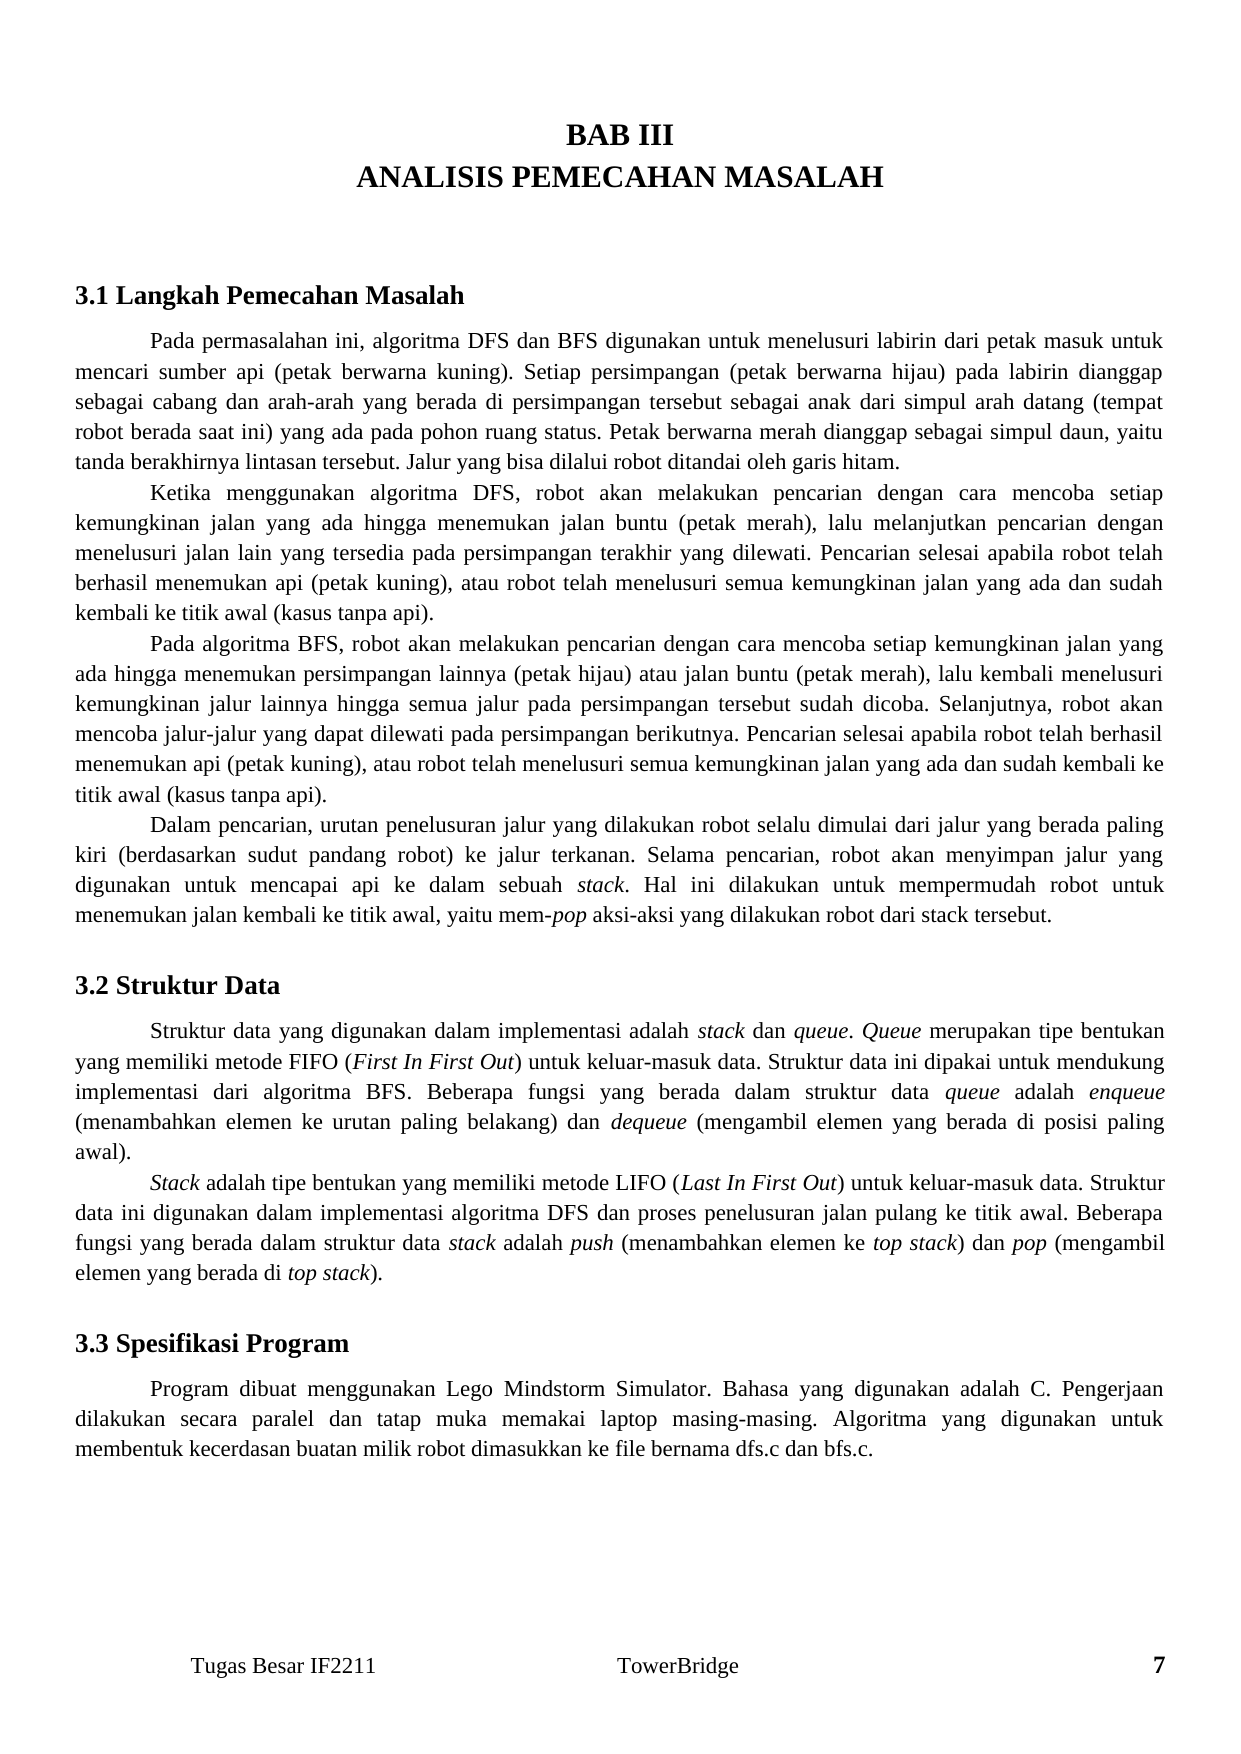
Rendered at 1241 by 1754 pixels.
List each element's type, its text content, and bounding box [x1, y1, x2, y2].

subtitle 3.1 Langkah Pemecahan Masalah [75, 279, 1165, 311]
text Ketika menggunakan algoritma DFS, robot akan melakukan pencarian dengan cara mencoba setiap kemungkinan jalan yang ada hingga menemukan jalan buntu (petak merah), lalu melanjutkan pencarian dengan menelusuri jalan lain yang tersedia pada persimpangan terakhir yang dilewati. Pencarian selesai apabila robot telah berhasil menemukan api (petak kuning), atau robot telah menelusuri semua kemungkinan jalan yang ada dan sudah kembali ke titik awal (kasus tanpa api). [75, 479, 1165, 626]
text Pada algoritma BFS, robot akan melakukan pencarian dengan cara mencoba setiap kemungkinan jalan yang ada hingga menemukan persimpangan lainnya (petak hijau) atau jalan buntu (petak merah), lalu kembali menelusuri kemungkinan jalur lainnya hingga semua jalur pada persimpangan tersebut sudah dicoba. Selanjutnya, robot akan mencoba jalur-jalur yang dapat dilewati pada persimpangan berikutnya. Pencarian selesai apabila robot telah berhasil menemukan api (petak kuning), atau robot telah menelusuri semua kemungkinan jalan yang ada dan sudah kembali ke titik awal (kasus tanpa api). [75, 630, 1165, 807]
subtitle BAB III ANALISIS PEMECAHAN MASALAH [75, 117, 1165, 194]
subtitle 3.3 Spesifikasi Program [75, 1327, 1165, 1358]
subtitle 3.2 Struktur Data [75, 969, 1165, 1000]
text Program dibuat menggunakan Lego Mindstorm Simulator. Bahasa yang digunakan adalah C. Pengerjaan dilakukan secara paralel dan tatap muka memakai laptop masing-masing. Algoritma yang digunakan untuk membentuk kecerdasan buatan milik robot dimasukkan ke file bernama dfs.c dan bfs.c. [75, 1375, 1165, 1462]
text Stack adalah tipe bentukan yang memiliki metode LIFO (Last In First Out) untuk keluar-masuk data. Struktur data ini digunakan dalam implementasi algoritma DFS dan proses penelusuran jalan pulang ke titik awal. Beberapa fungsi yang berada dalam struktur data stack adalah push (menambahkan elemen ke top stack) dan pop (mengambil elemen yang berada di top stack). [75, 1168, 1165, 1286]
text Dalam pencarian, urutan penelusuran jalur yang dilakukan robot selalu dimulai dari jalur yang berada paling kiri (berdasarkan sudut pandang robot) ke jalur terkanan. Selama pencarian, robot akan menyimpan jalur yang digunakan untuk mencapai api ke dalam sebuah stack. Hal ini dilakukan untuk mempermudah robot untuk menemukan jalan kembali ke titik awal, yaitu mem-pop aksi-aksi yang dilakukan robot dari stack tersebut. [75, 811, 1165, 928]
text Pada permasalahan ini, algoritma DFS dan BFS digunakan untuk menelusuri labirin dari petak masuk untuk mencari sumber api (petak berwarna kuning). Setiap persimpangan (petak berwarna hijau) pada labirin dianggap sebagai cabang dan arah-arah yang berada di persimpangan tersebut sebagai anak dari simpul arah datang (tempat robot berada saat ini) yang ada pada pohon ruang status. Petak berwarna merah dianggap sebagai simpul daun, yaitu tanda berakhirnya lintasan tersebut. Jalur yang bisa dilalui robot ditandai oleh garis hitam. [75, 328, 1165, 475]
text Struktur data yang digunakan dalam implementasi adalah stack dan queue. Queue merupakan tipe bentukan yang memiliki metode FIFO (First In First Out) untuk keluar-masuk data. Struktur data ini dipakai untuk mendukung implementasi dari algoritma BFS. Beberapa fungsi yang berada dalam struktur data queue adalah enqueue (menambahkan elemen ke urutan paling belakang) dan dequeue (mengambil elemen yang berada di posisi paling awal). [75, 1017, 1165, 1165]
